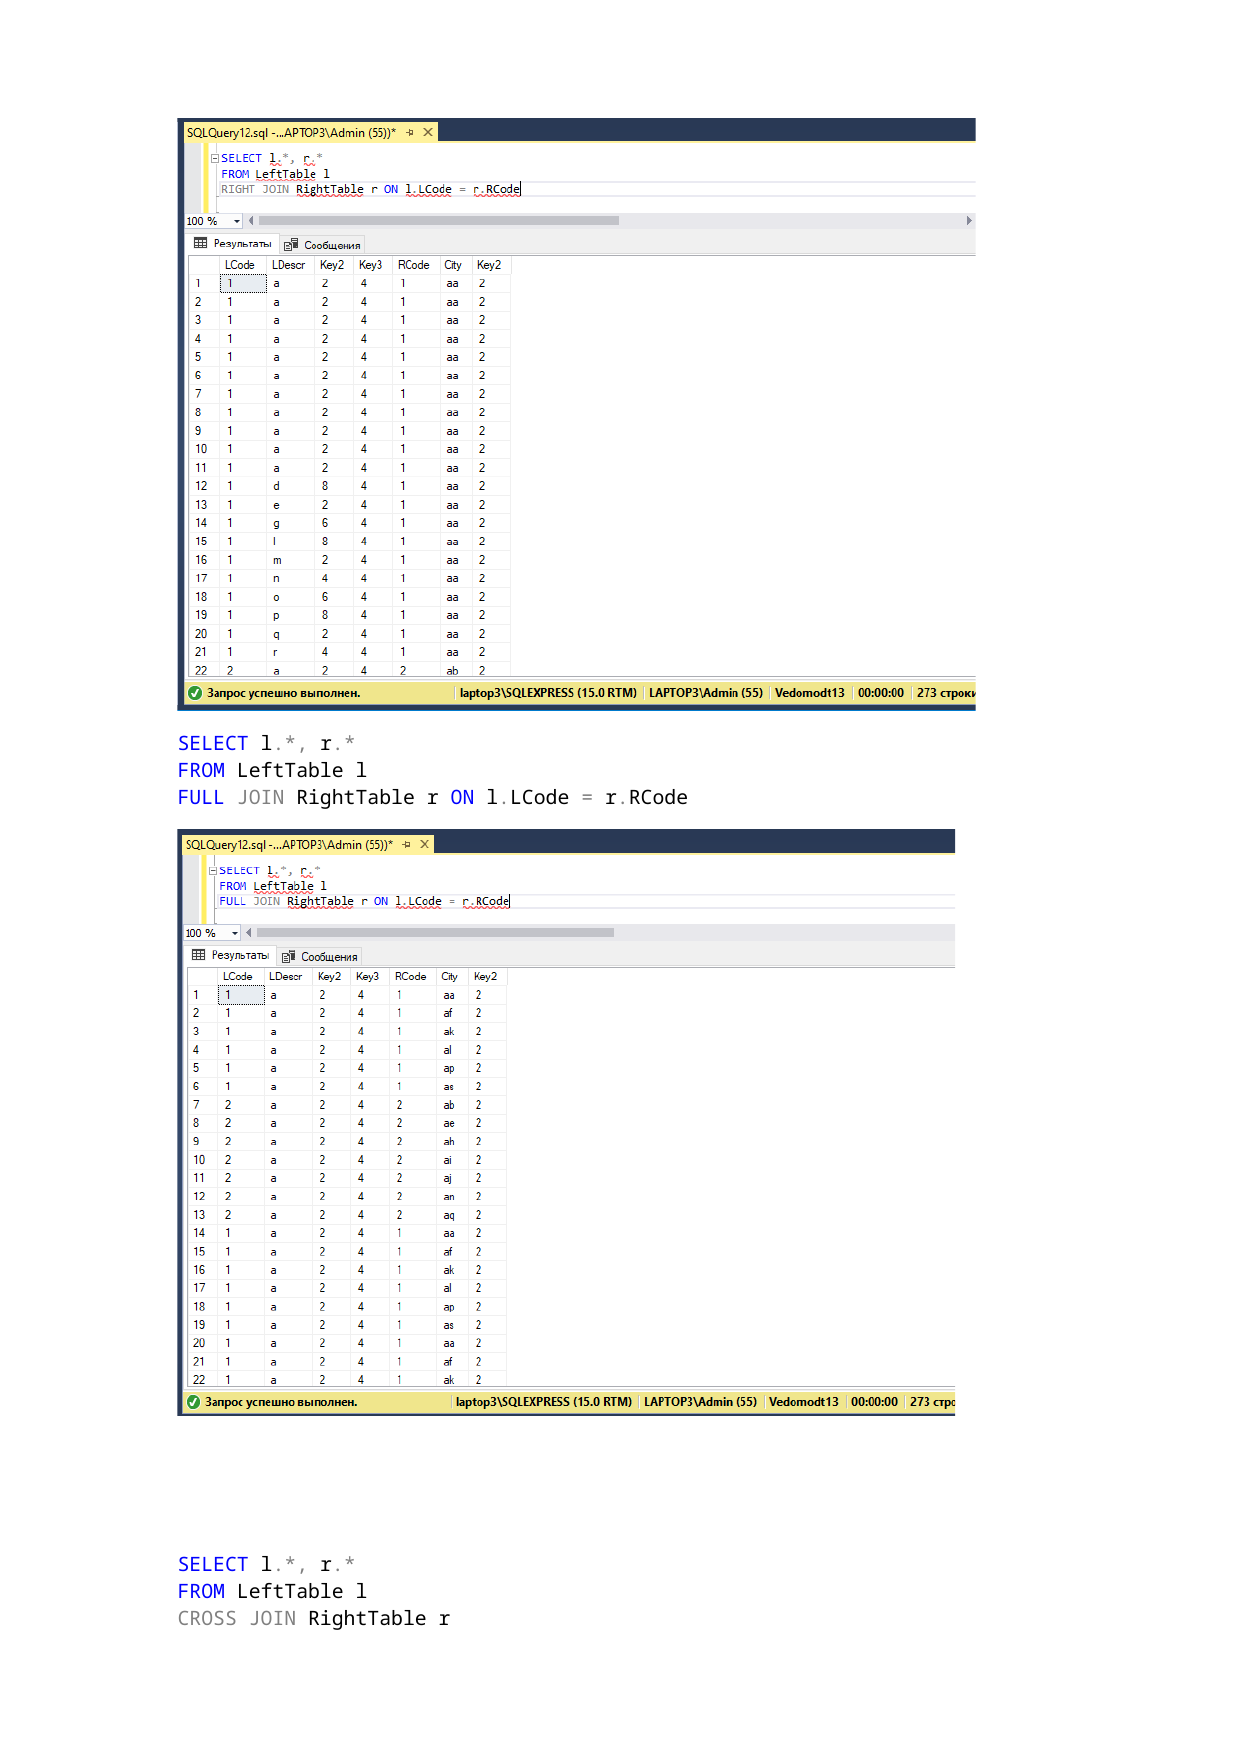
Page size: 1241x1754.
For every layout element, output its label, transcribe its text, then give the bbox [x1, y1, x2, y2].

picture [177, 829, 956, 1416]
picture [177, 118, 976, 711]
text FROM LeftTable l [177, 1577, 1152, 1604]
text CROSS JOIN RightTable r [177, 1604, 1152, 1631]
text SELECT l.*, r.* [177, 1550, 1152, 1577]
text FULL JOIN RightTable r ON l.LCode = r.RCode [177, 783, 1152, 810]
text FROM LeftTable l [177, 756, 1152, 783]
text SELECT l.*, r.* [177, 729, 1152, 756]
